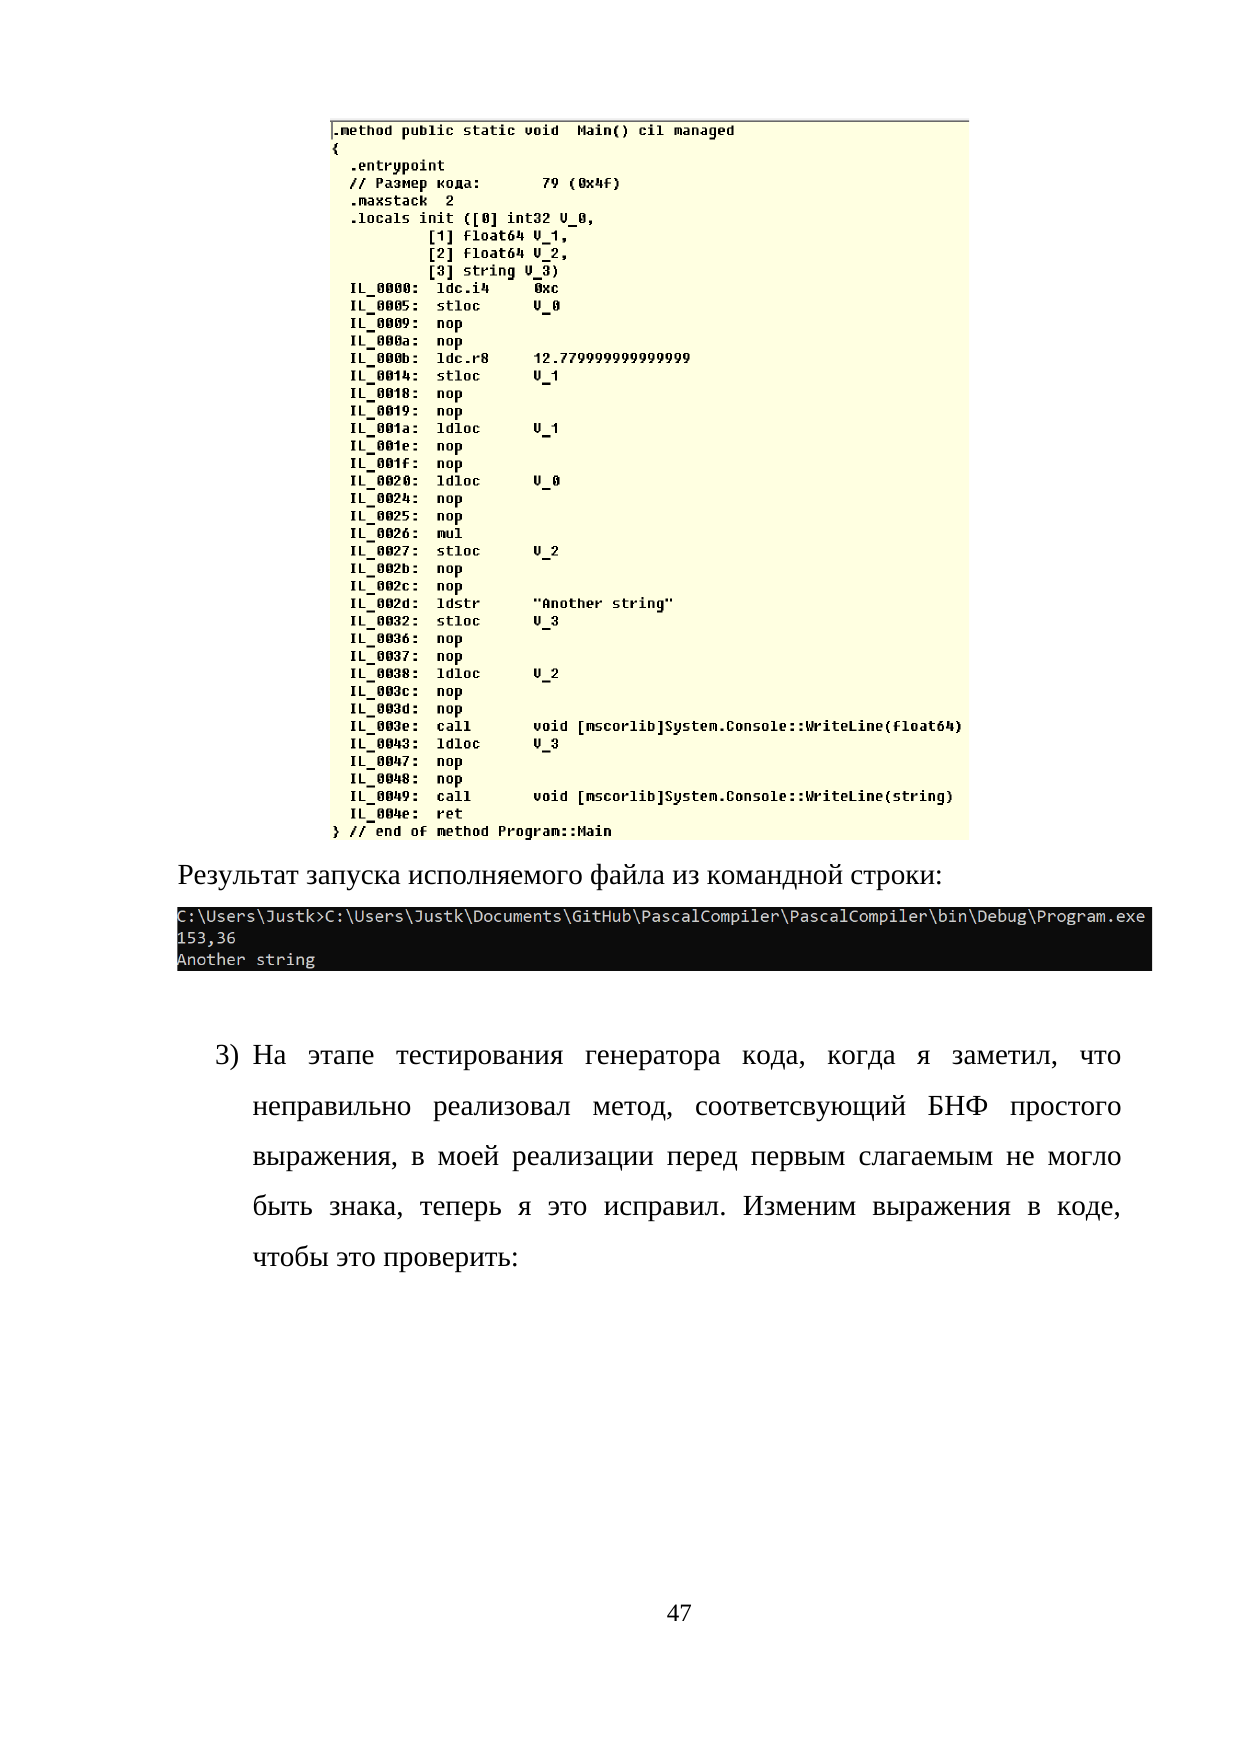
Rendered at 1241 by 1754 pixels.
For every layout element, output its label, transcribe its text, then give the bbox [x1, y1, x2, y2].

picture [177, 907, 1153, 971]
list На этапе тестирования генератора кода, когда я заметил, что неправильно реализовал метод, соответсвующий БНФ простого выражения, в моей реализации перед первым слагаемым не могло быть знака, теперь я это исправил. Изменим выражения в коде, чтобы это проверить: [215, 1037, 1122, 1272]
picture [330, 118, 970, 840]
text Результат запуска исполняемого файла из командной строки: [177, 857, 1122, 890]
